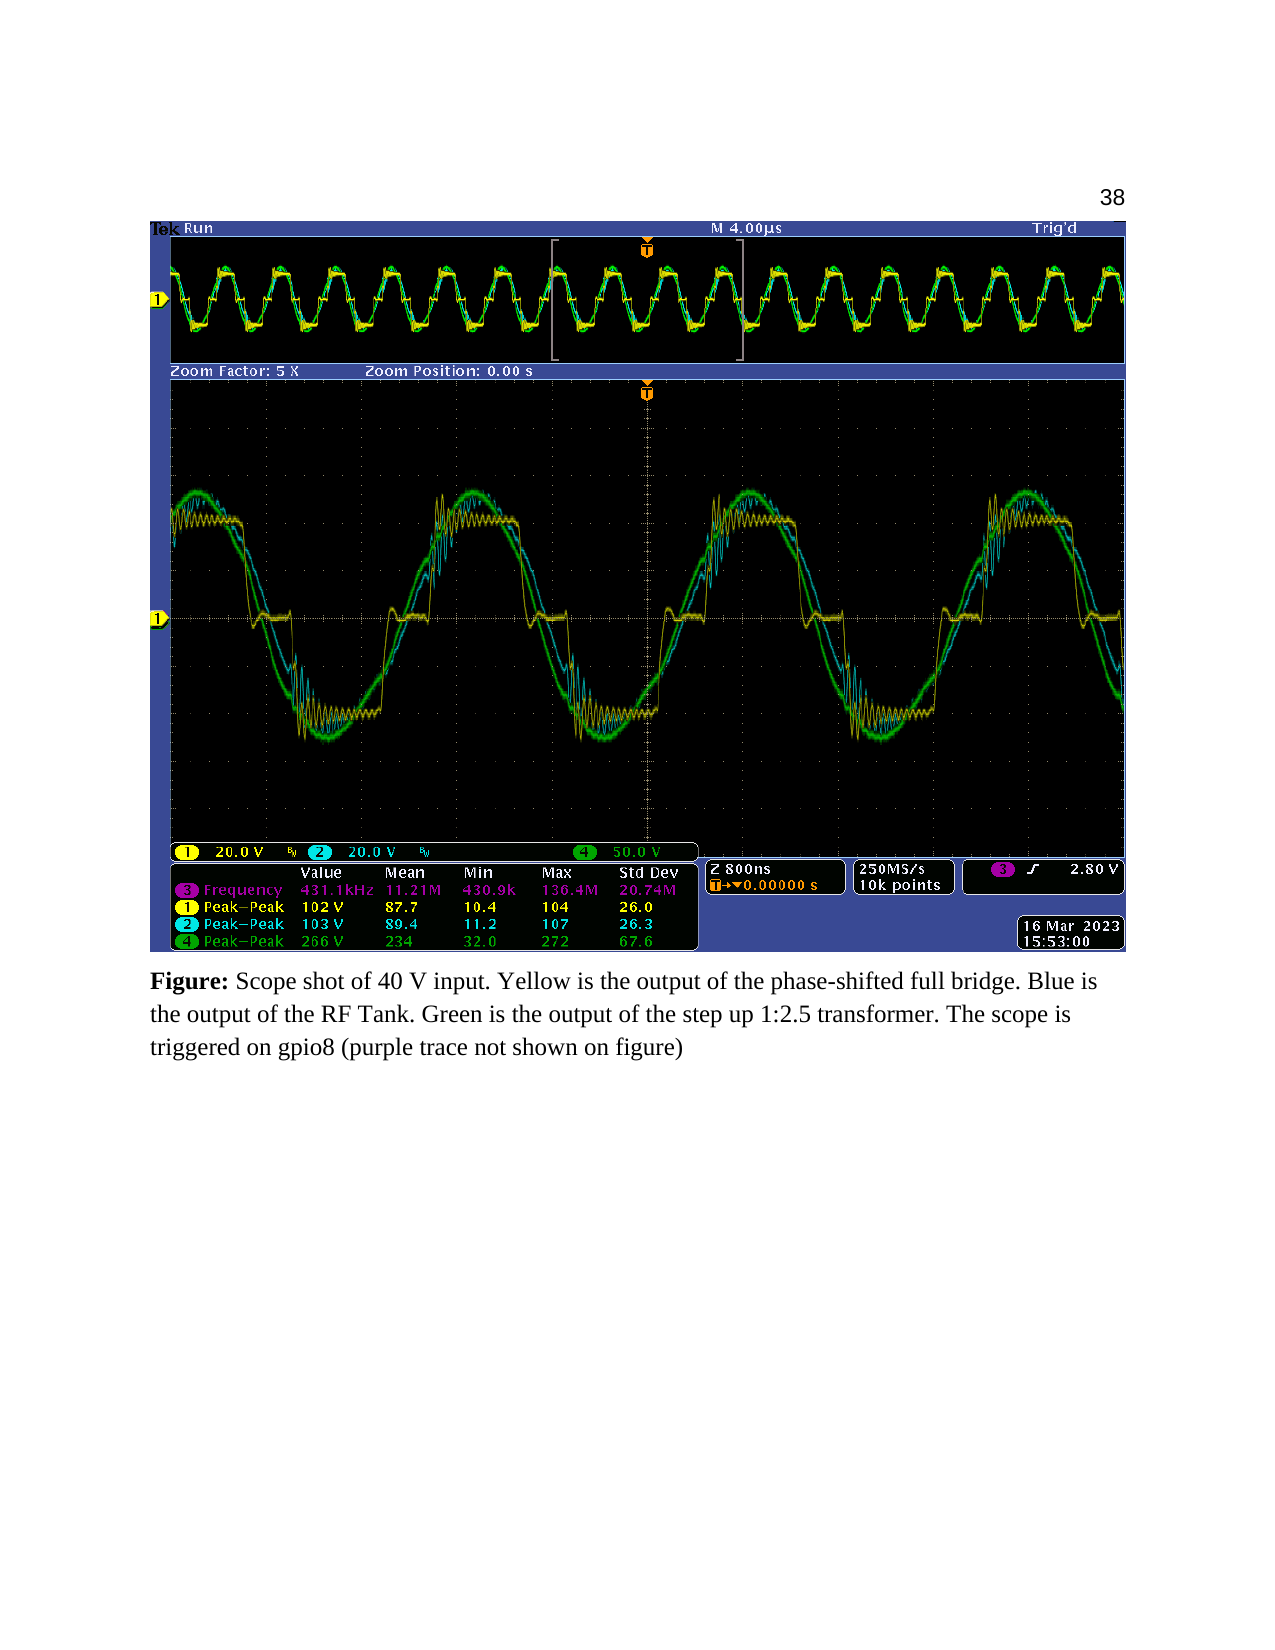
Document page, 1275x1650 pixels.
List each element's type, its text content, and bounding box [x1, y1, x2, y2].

text Figure: Scope shot of 40 V input. Yellow is the output of the phase-shifted full bridge. Blue is the output of the RF Tank. Green is the output of the step up 1:2.5 transformer. The scope is triggered on gpio8 (purple trace not shown on figure) [150, 966, 1125, 1061]
picture [150, 214, 1125, 962]
